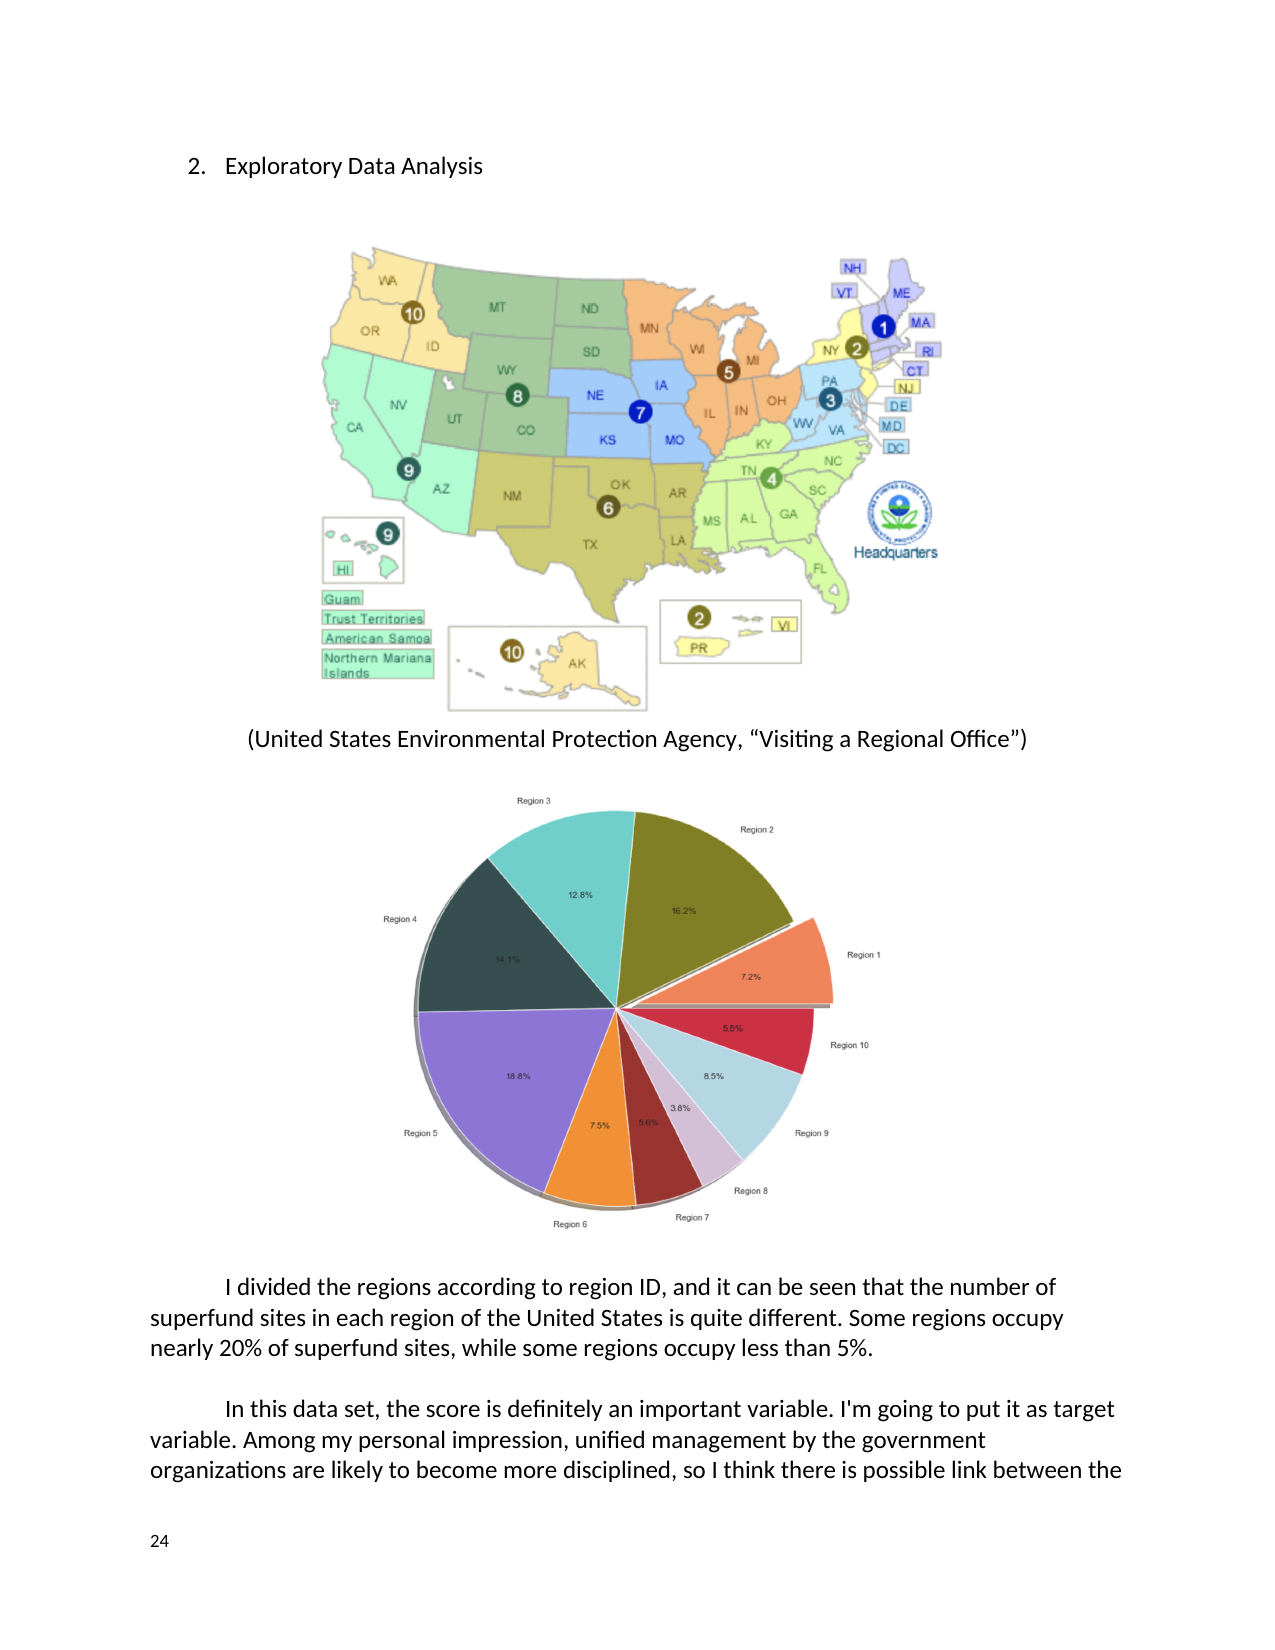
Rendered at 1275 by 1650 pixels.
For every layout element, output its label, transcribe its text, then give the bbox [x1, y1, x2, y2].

text (United States Environmental Protection Agency, “Visiting a Regional Office”) [150, 723, 1125, 753]
picture [378, 783, 897, 1241]
text I divided the regions according to region ID, and it can be seen that the number of superfund sites in each region of the United States is quite different. Some regions occupy nearly 20% of superfund sites, while some regions occupy less than 5%. [150, 1271, 1125, 1363]
picture [310, 211, 965, 723]
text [150, 1393, 1125, 1485]
list Exploratory Data Analysis [187, 150, 1125, 181]
